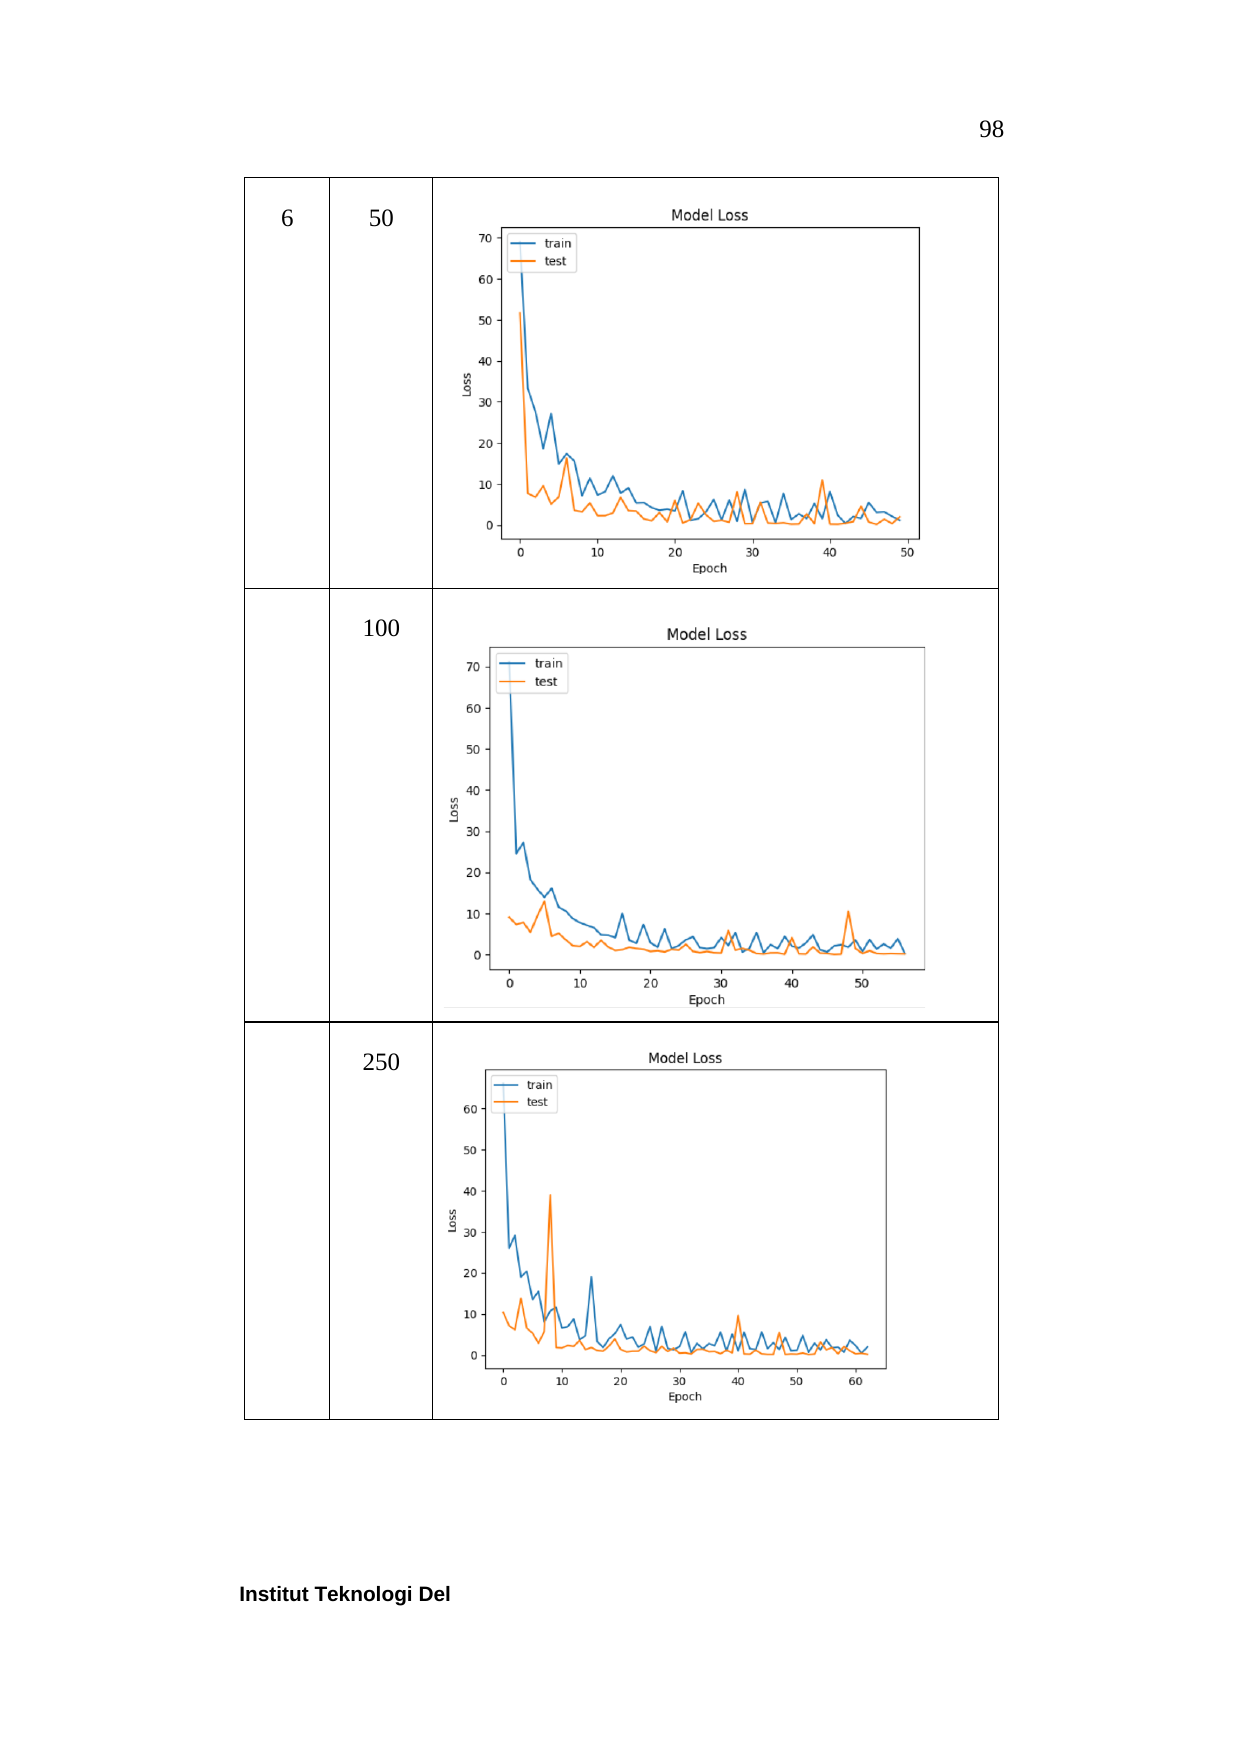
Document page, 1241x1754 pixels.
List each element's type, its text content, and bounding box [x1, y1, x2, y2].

picture [443, 203, 926, 574]
table_cell [433, 589, 998, 1021]
picture [443, 1047, 889, 1405]
table_cell [433, 1023, 998, 1419]
table_cell [245, 589, 329, 1021]
table_cell 250 [330, 1023, 432, 1419]
table_cell 100 [330, 589, 432, 1021]
table_cell [433, 178, 998, 587]
table_cell 6 [245, 178, 329, 587]
table_cell 50 [330, 178, 432, 587]
picture [443, 613, 926, 1008]
table_cell [245, 1023, 329, 1419]
